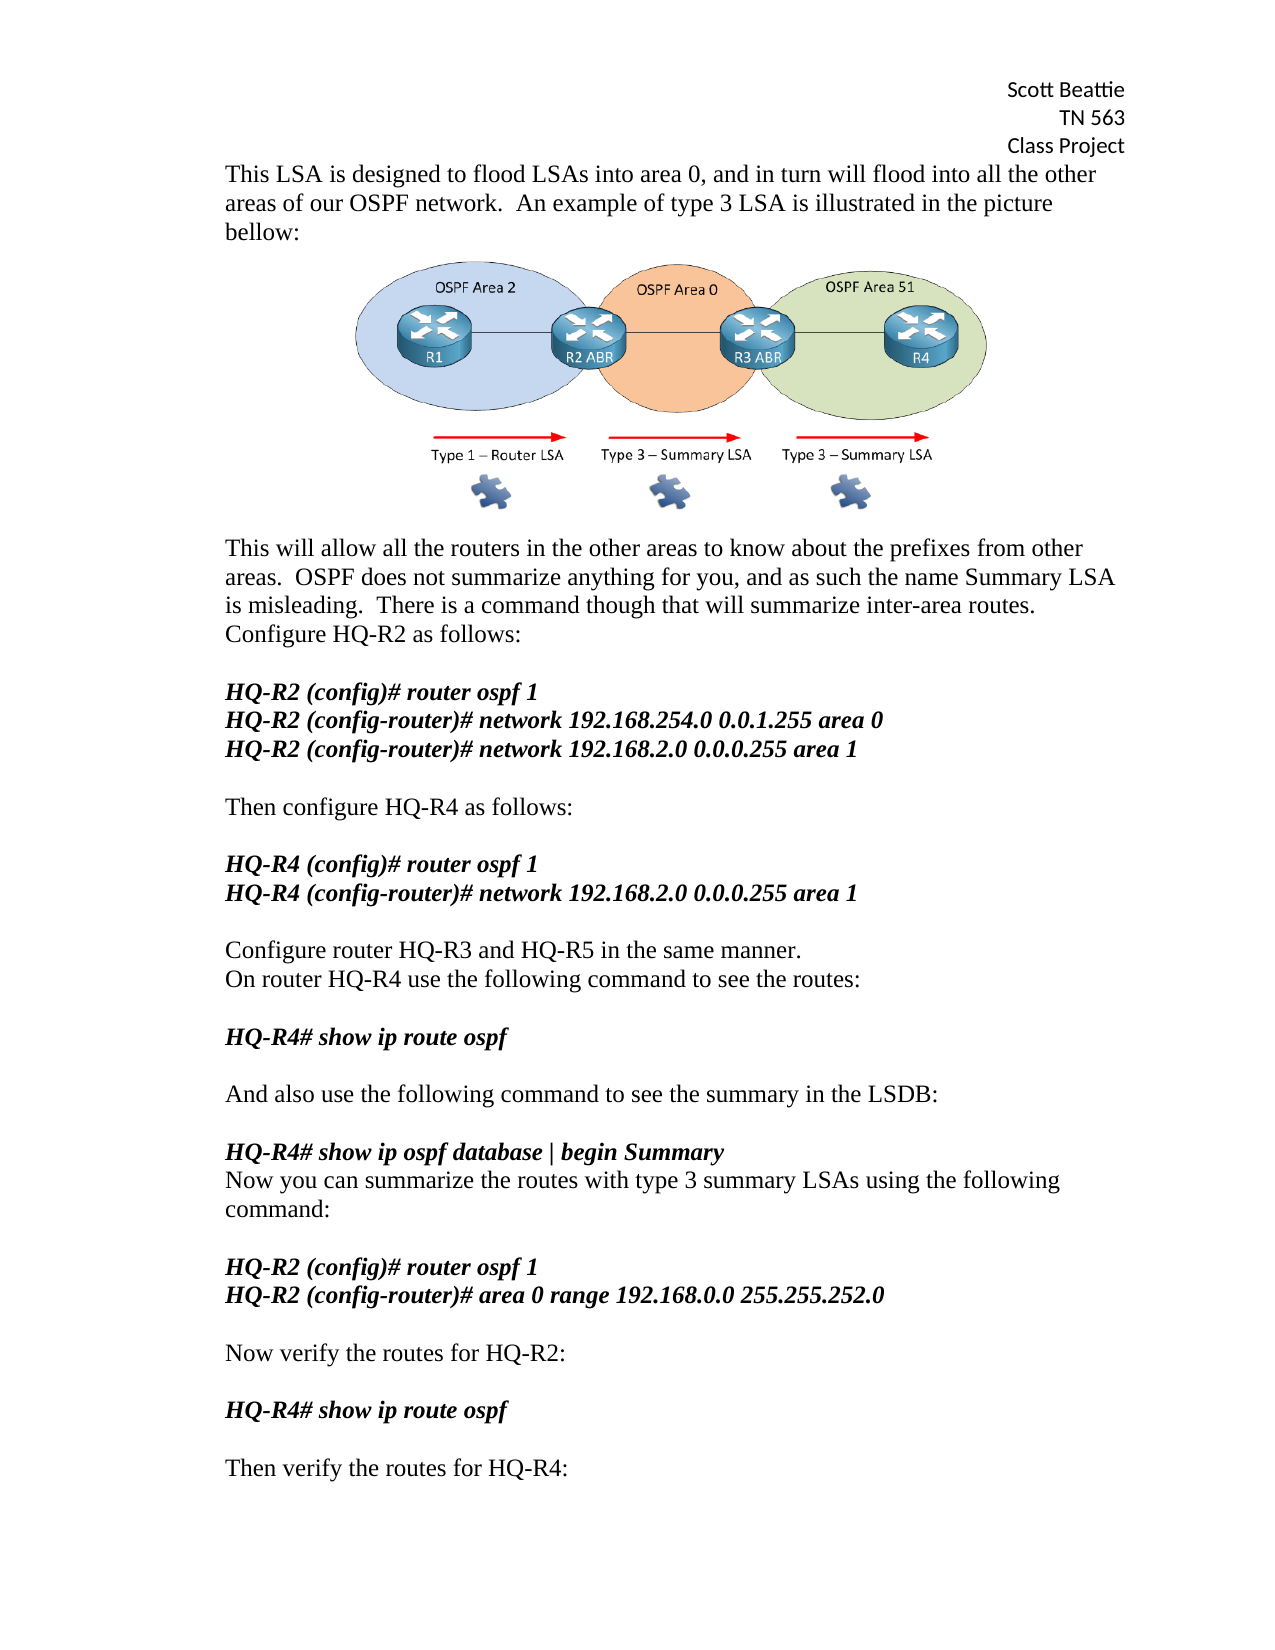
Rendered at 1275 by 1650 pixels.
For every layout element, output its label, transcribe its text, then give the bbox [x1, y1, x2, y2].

text HQ-R2 (config-router)# network 192.168.2.0 0.0.0.255 area 1 [150, 734, 1125, 763]
picture [331, 245, 1019, 533]
list This LSA is designed to flood LSAs into area 0, and in turn will flood into all the other areas of our OSPF network. An example of type 3 LSA is illustrated in the picture bellow: [225, 159, 1125, 245]
text HQ-R2 (config)# router ospf 1 [150, 677, 1125, 705]
text HQ-R4# show ip ospf database | begin Summary [150, 1137, 1125, 1165]
text HQ-R4# show ip route ospf [150, 1395, 1125, 1424]
text HQ-R4# show ip route ospf [150, 1022, 1125, 1050]
text Configure router HQ-R3 and HQ-R5 in the same manner. [150, 935, 1125, 964]
text Then verify the routes for HQ-R4: [150, 1453, 1125, 1482]
text Then configure HQ-R4 as follows: [150, 792, 1125, 820]
text HQ-R4 (config-router)# network 192.168.2.0 0.0.0.255 area 1 [150, 878, 1125, 907]
text HQ-R4 (config)# router ospf 1 [150, 849, 1125, 878]
text Now you can summarize the routes with type 3 summary LSAs using the following [150, 1165, 1125, 1194]
text And also use the following command to see the summary in the LSDB: [150, 1079, 1125, 1108]
text HQ-R2 (config-router)# area 0 range 192.168.0.0 255.255.252.0 [150, 1280, 1125, 1309]
text command: [150, 1194, 1125, 1223]
text HQ-R2 (config-router)# network 192.168.254.0 0.0.1.255 area 0 [150, 705, 1125, 734]
text HQ-R2 (config)# router ospf 1 [150, 1252, 1125, 1280]
list This will allow all the routers in the other areas to know about the prefixes from other areas. OSPF does not summarize anything for you, and as such the name Summary LSA is misleading. There is a command though that will summarize inter-area routes. Configure HQ-R2 as follows: [225, 533, 1125, 648]
text On router HQ-R4 use the following command to see the routes: [150, 964, 1125, 993]
text Now verify the routes for HQ-R2: [150, 1338, 1125, 1367]
